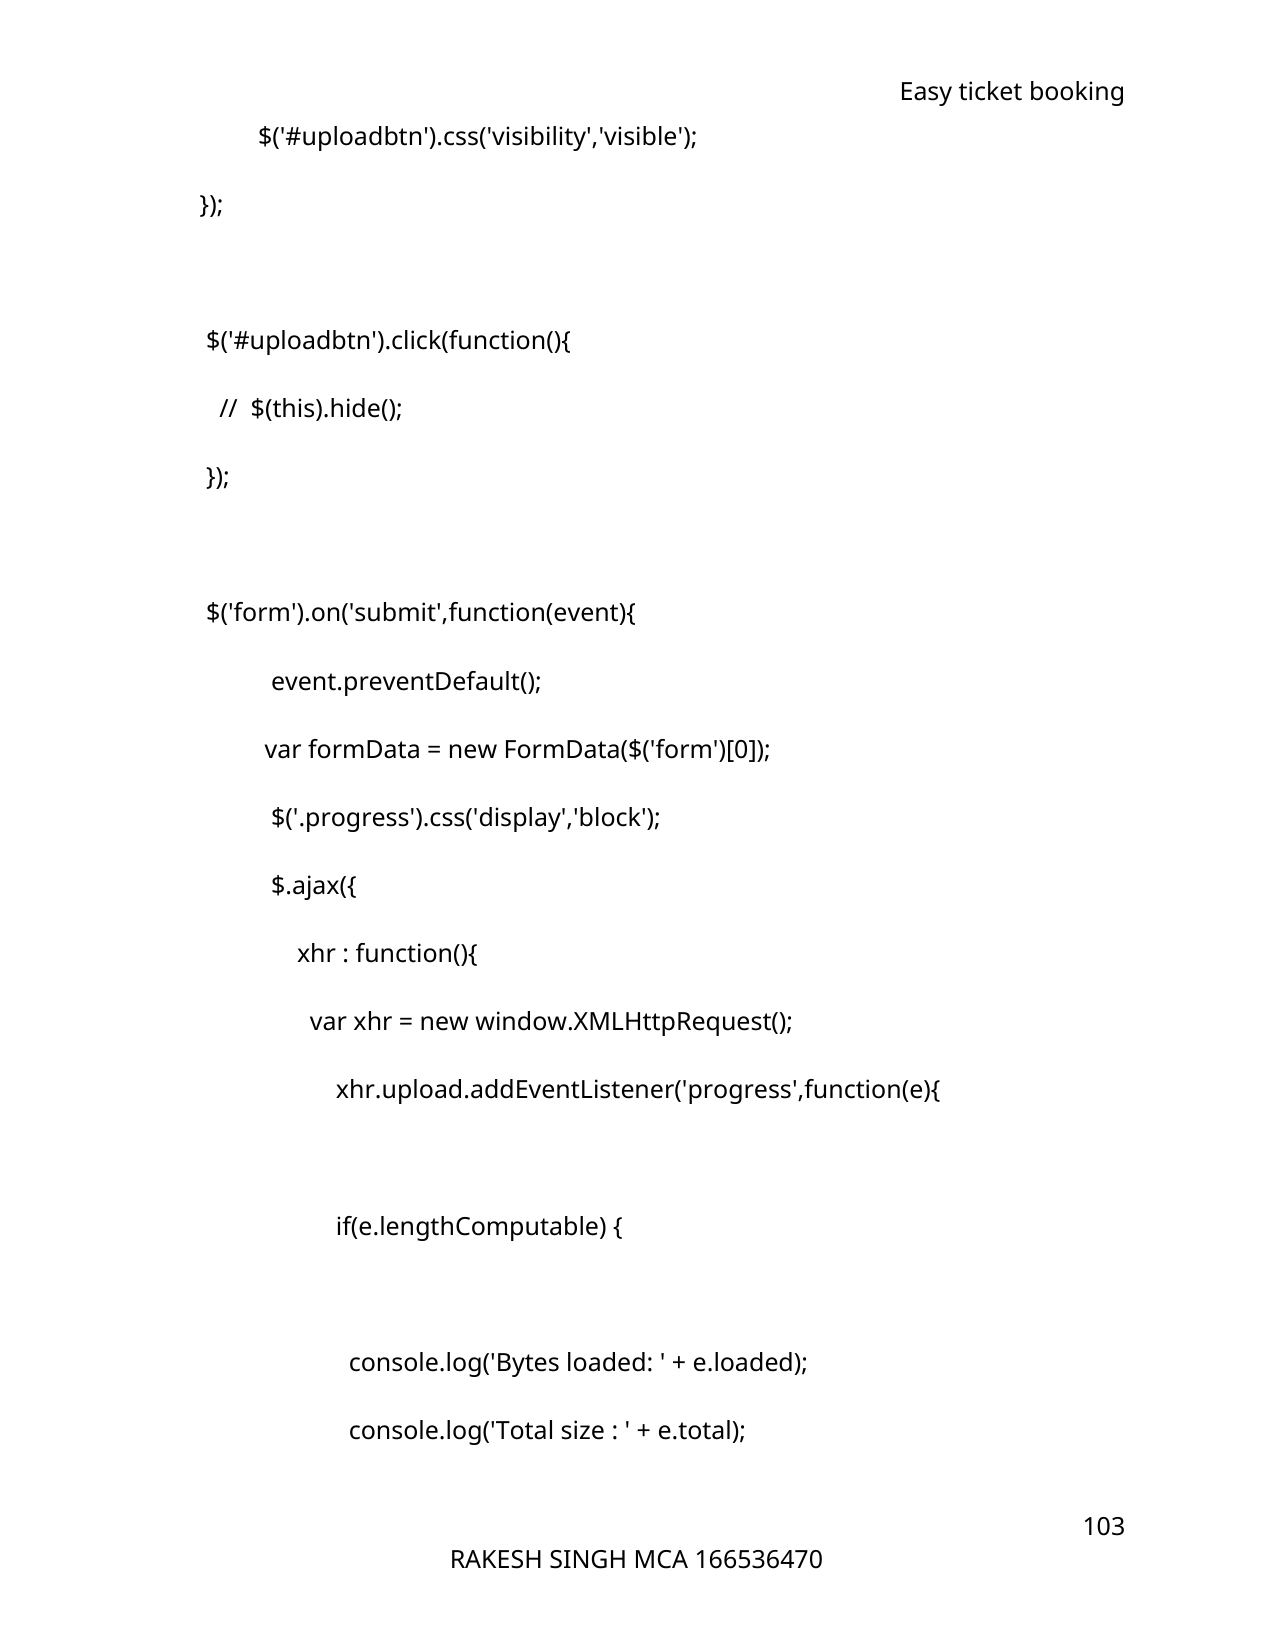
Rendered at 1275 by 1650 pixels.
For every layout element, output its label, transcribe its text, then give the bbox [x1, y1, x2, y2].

text $('.progress').css('display','block'); [148, 799, 1125, 833]
text event.preventDefault(); [148, 663, 1125, 697]
text var xhr = new window.XMLHttpRequest(); [148, 1004, 1125, 1038]
text console.log('Total size : ' + e.total); [148, 1412, 1125, 1447]
text }); [148, 186, 1125, 220]
text $.ajax({ [148, 867, 1125, 902]
text xhr.upload.addEventListener('progress',function(e){ [148, 1072, 1125, 1106]
text }); [148, 459, 1125, 493]
text // $(this).hide(); [148, 391, 1125, 425]
text if(e.lengthComputable) { [148, 1208, 1125, 1242]
text $('#uploadbtn').click(function(){ [148, 322, 1125, 357]
text xhr : function(){ [148, 936, 1125, 970]
text var formData = new FormData($('form')[0]); [148, 731, 1125, 765]
text console.log('Bytes loaded: ' + e.loaded); [148, 1344, 1125, 1378]
text $('form').on('submit',function(event){ [148, 595, 1125, 629]
text $('#uploadbtn').css('visibility','visible'); [148, 118, 1125, 152]
